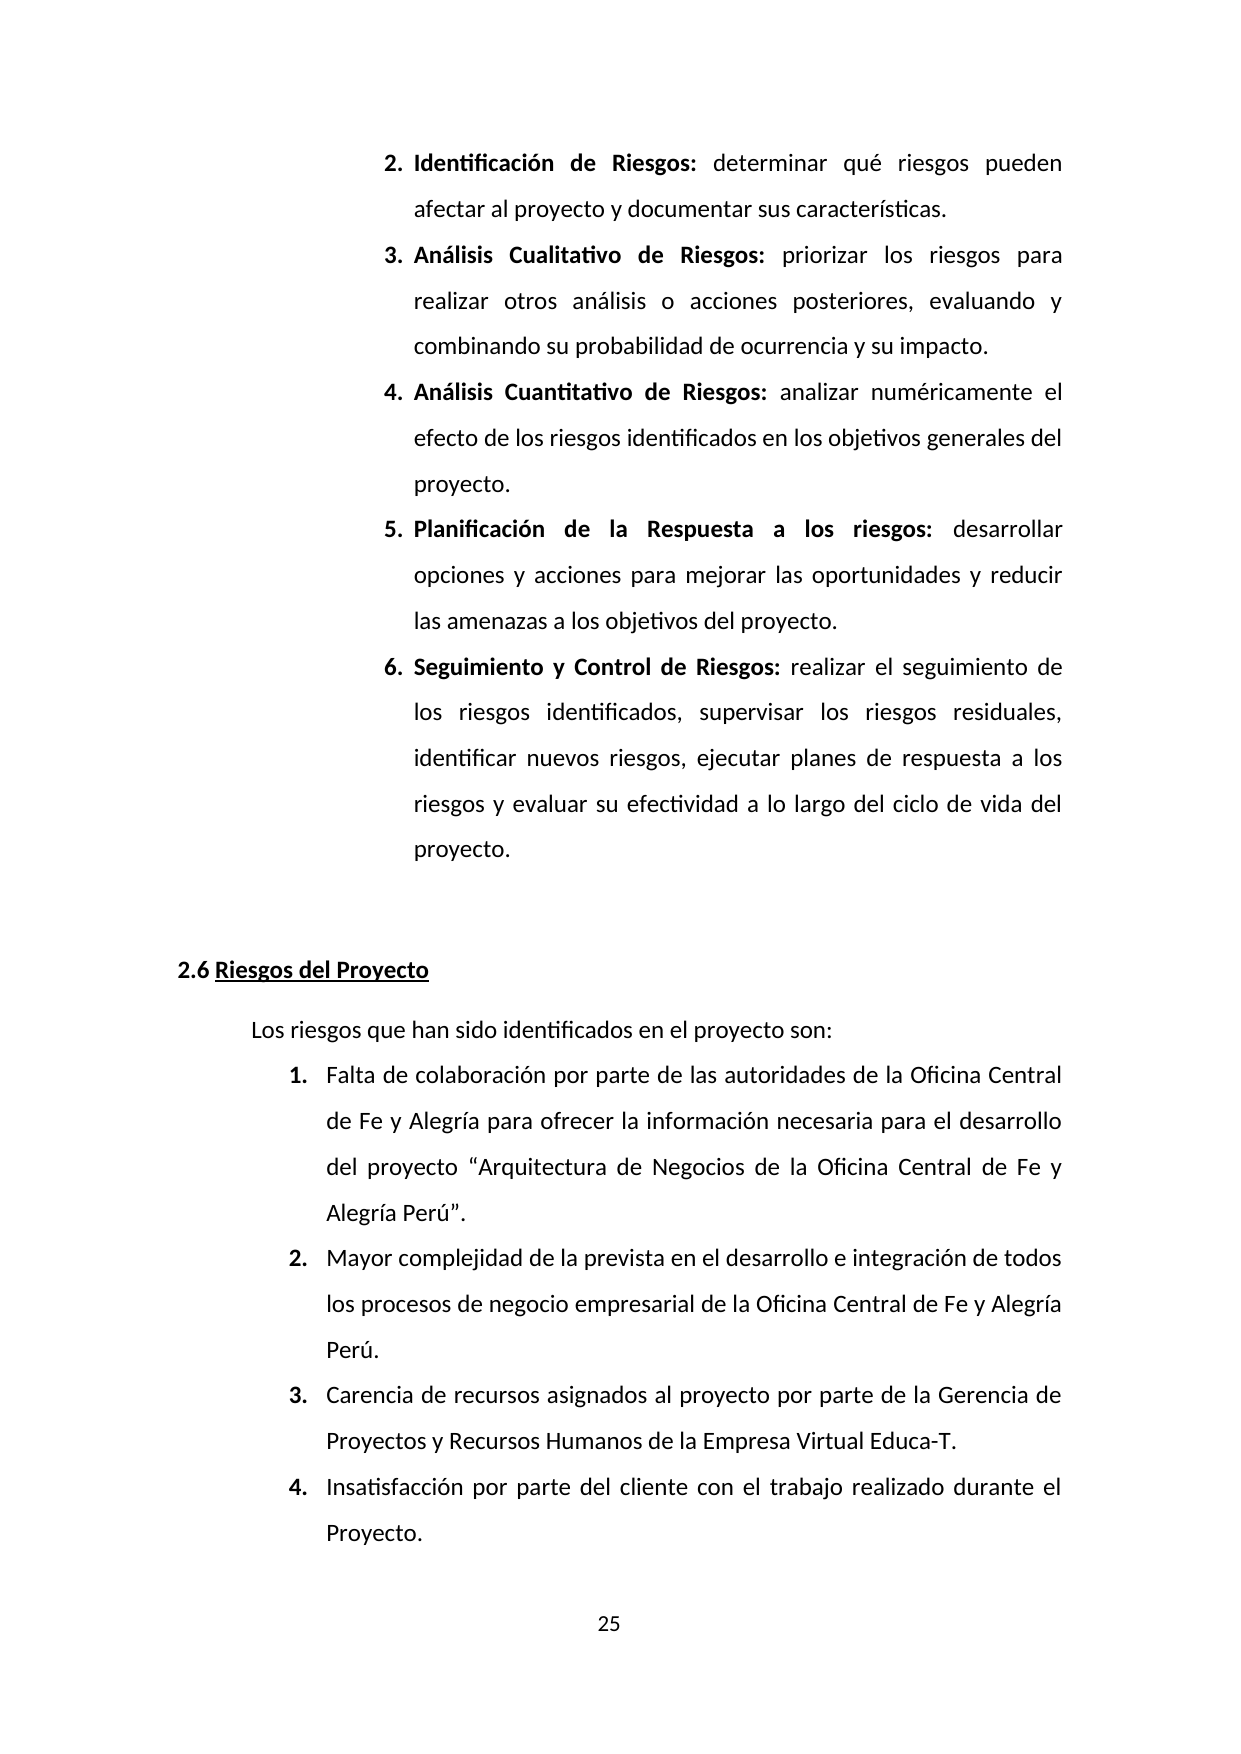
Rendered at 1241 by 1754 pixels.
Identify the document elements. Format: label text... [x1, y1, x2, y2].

list Mayor complejidad de la prevista en el desarrollo e integración de todos los procesos de negocio empresarial de la Oficina Central de Fe y Alegría Perú. [288, 1242, 1063, 1364]
list Identificación de Riesgos: determinar qué riesgos pueden afectar al proyecto y documentar sus características. [384, 148, 1063, 224]
list Seguimiento y Control de Riesgos: realizar el seguimiento de los riesgos identificados, supervisar los riesgos residuales, identificar nuevos riesgos, ejecutar planes de respuesta a los riesgos y evaluar su efectividad a lo largo del ciclo de vida del proyecto. [384, 651, 1063, 864]
list Carencia de recursos asignados al proyecto por parte de la Gerencia de Proyectos y Recursos Humanos de la Empresa Virtual Educa-T. [288, 1380, 1063, 1456]
list Análisis Cuantitativo de Riesgos: analizar numéricamente el efecto de los riesgos identificados en los objetivos generales del proyecto. [384, 376, 1063, 498]
subtitle 2.6 Riesgos del Proyecto [177, 954, 1063, 985]
list Planificación de la Respuesta a los riesgos: desarrollar opciones y acciones para mejorar las oportunidades y reducir las amenazas a los objetivos del proyecto. [384, 513, 1063, 635]
list Insatisfacción por parte del cliente con el trabajo realizado durante el Proyecto. [288, 1471, 1063, 1547]
text Los riesgos que han sido identificados en el proyecto son: [251, 1014, 1063, 1044]
list Falta de colaboración por parte de las autoridades de la Oficina Central de Fe y Alegría para ofrecer la información necesaria para el desarrollo del proyecto “Arquitectura de Negocios de la Oficina Central de Fe y Alegría Perú”. [288, 1059, 1063, 1227]
list Análisis Cualitativo de Riesgos: priorizar los riesgos para realizar otros análisis o acciones posteriores, evaluando y combinando su probabilidad de ocurrencia y su impacto. [384, 239, 1063, 361]
